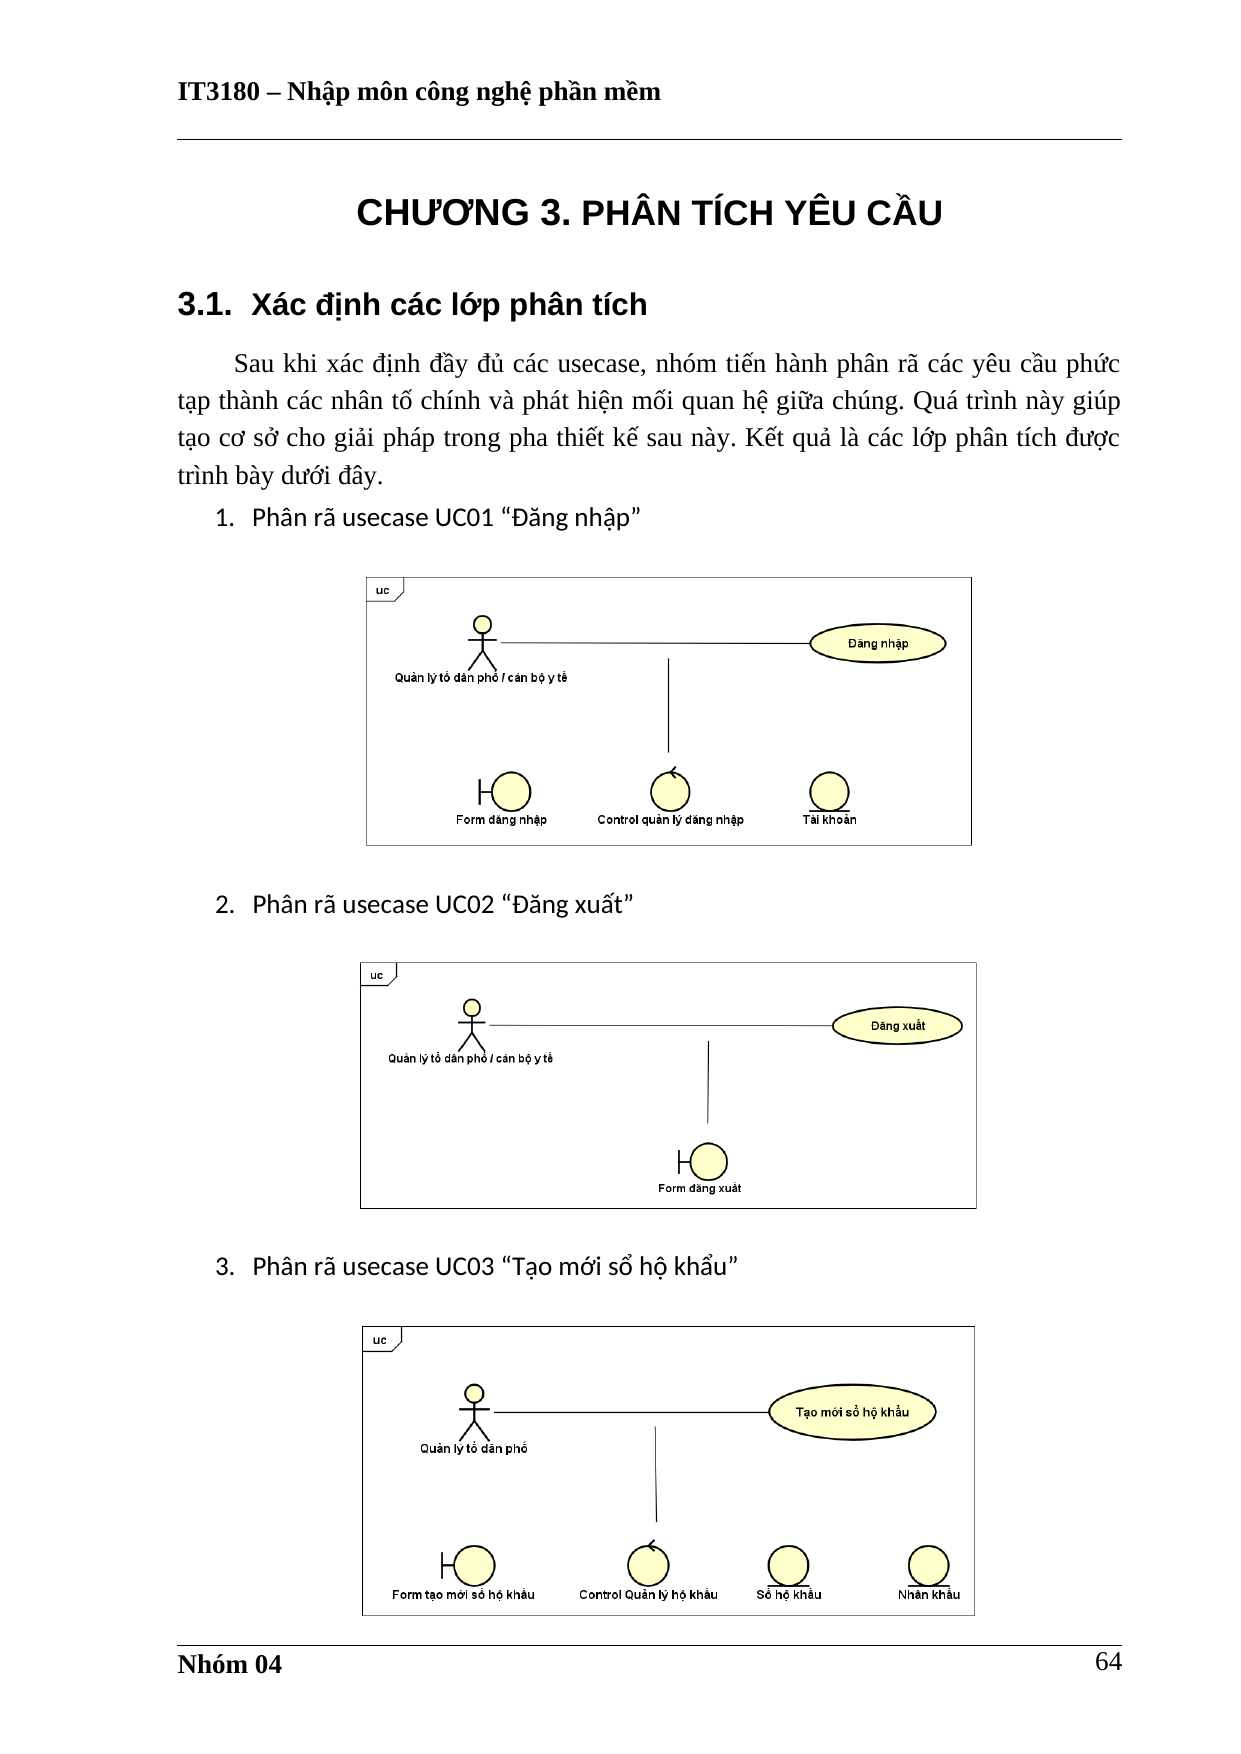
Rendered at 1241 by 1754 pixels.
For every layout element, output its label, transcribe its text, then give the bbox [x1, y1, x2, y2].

picture [351, 953, 985, 1217]
subtitle Xác định các lớp phân tích [177, 283, 1122, 322]
list Phân rã usecase UC03 “Tạo mới sổ hộ khẩu” [215, 1249, 1122, 1282]
text Sau khi xác định đầy đủ các usecase, nhóm tiến hành phân rã các yêu cầu phức tạp thành các nhân tố chính và phát hiện mối quan hệ giữa chúng. Quá trình này giúp tạo cơ sở cho giải pháp trong pha thiết kế sau này. Kết quả là các lớp phân tích được trình bày dưới đây. [177, 347, 1122, 490]
subtitle PHÂN TÍCH YÊU CẦU [177, 190, 1122, 233]
list Phân rã usecase UC01 “Đăng nhập” [214, 500, 1122, 533]
list Phân rã usecase UC02 “Đăng xuất” [215, 887, 1122, 920]
picture [356, 567, 980, 854]
picture [352, 1316, 984, 1625]
